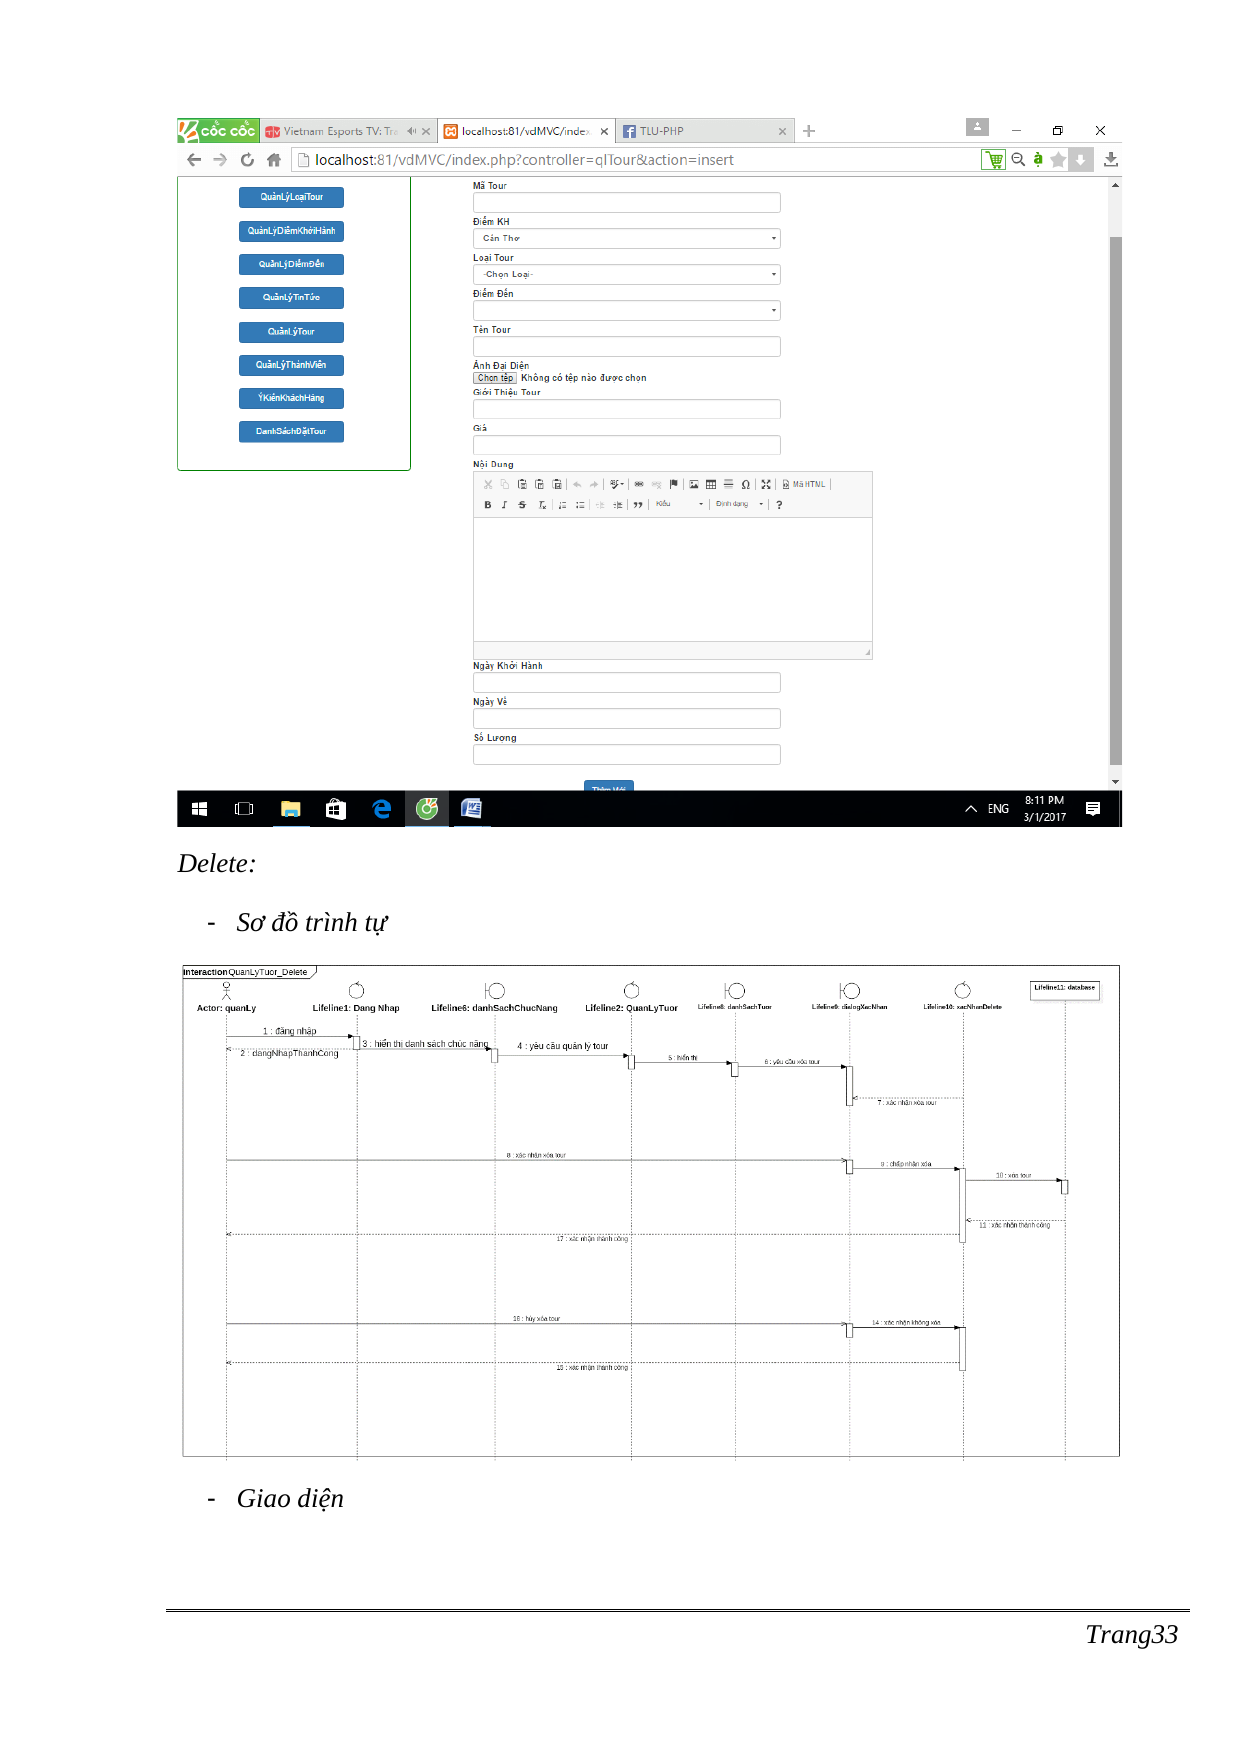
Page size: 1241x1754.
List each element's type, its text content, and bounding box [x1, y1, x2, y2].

picture [177, 965, 1123, 1461]
picture [177, 118, 1123, 827]
text Giao diện [207, 1478, 1122, 1515]
text Sơ đồ trình tự [207, 902, 1122, 939]
text Delete: [177, 847, 1122, 878]
